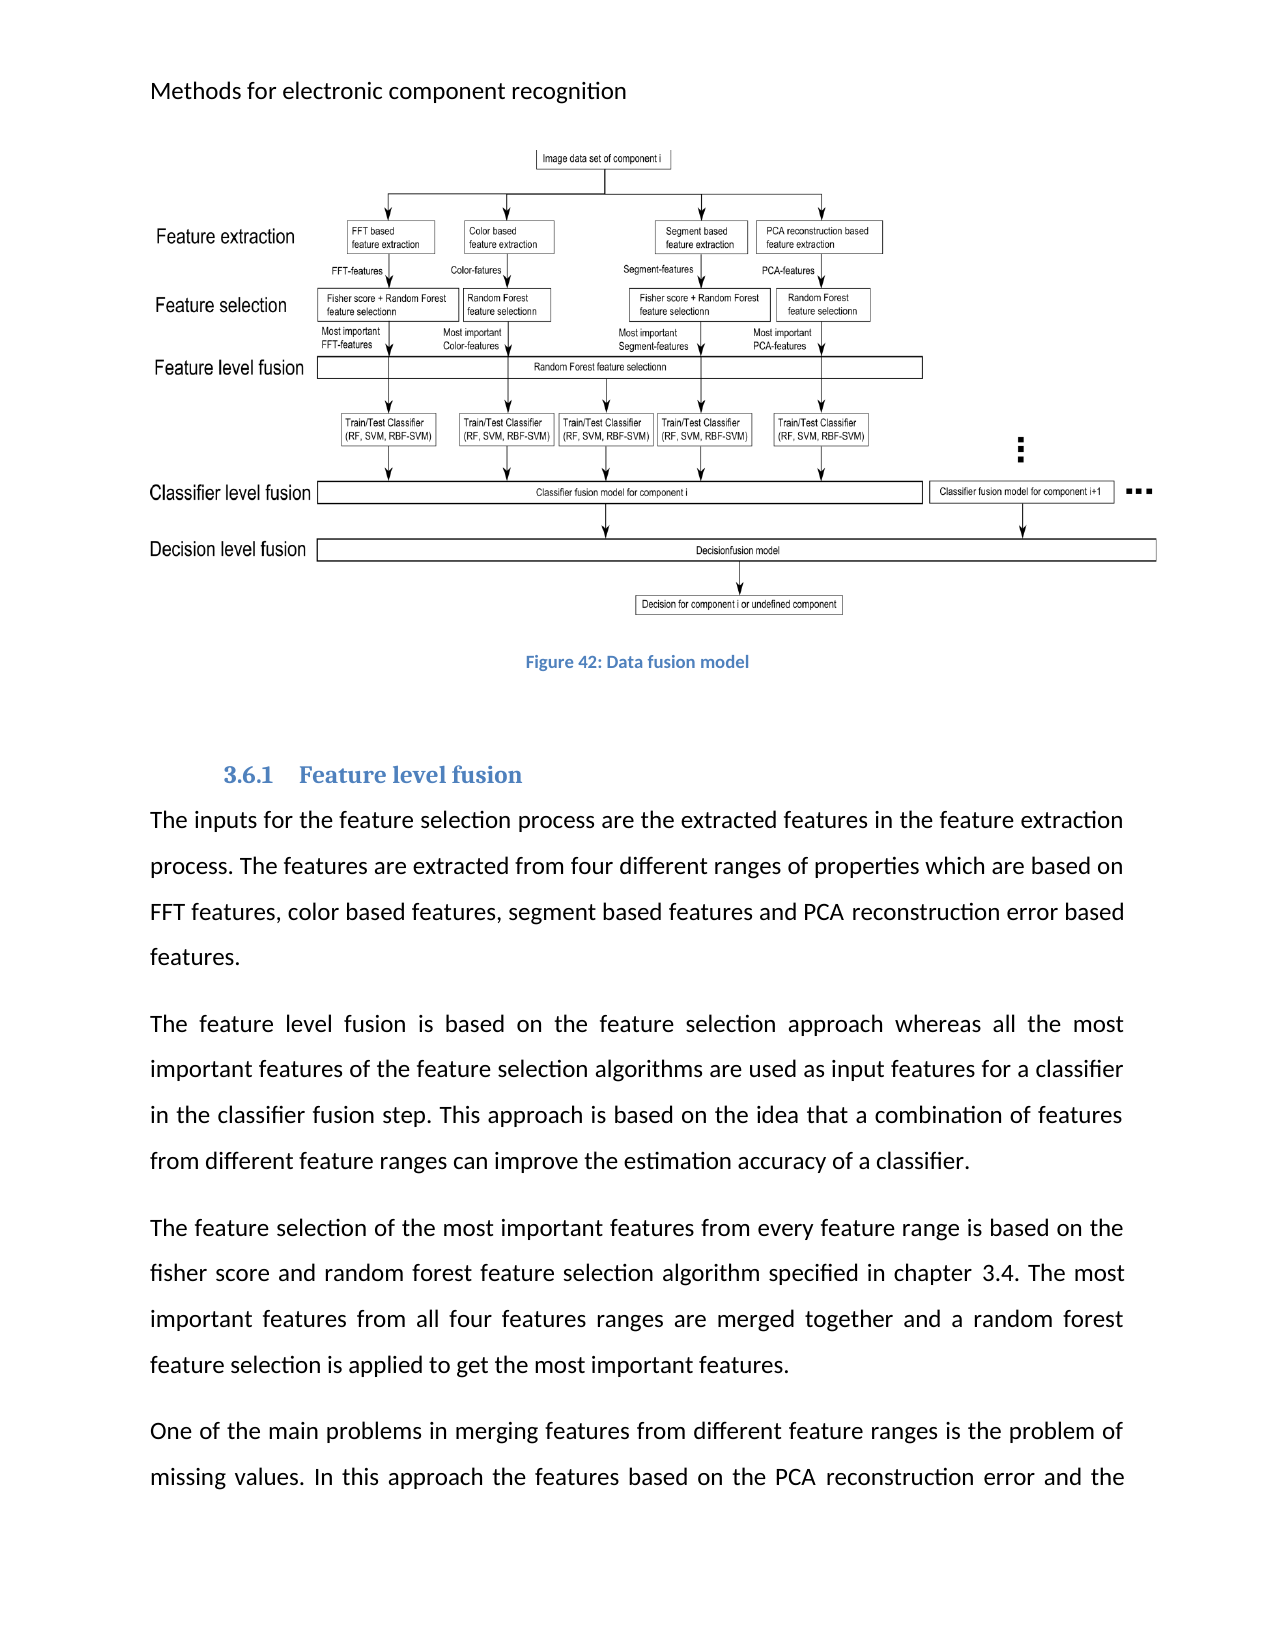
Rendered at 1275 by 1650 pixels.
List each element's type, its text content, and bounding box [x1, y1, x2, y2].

text The inputs for the feature selection process are the extracted features in the feature extraction process. The features are extracted from four different ranges of properties which are based on FFT features, color based features, segment based features and PCA reconstruction error based features. [150, 804, 1125, 972]
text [150, 1415, 1125, 1492]
text The feature level fusion is based on the feature selection approach whereas all the most important features of the feature selection algorithms are used as input features for a classifier in the classifier fusion step. This approach is based on the idea that a combination of features from different feature ranges can improve the estimation accuracy of a classifier. [150, 1008, 1125, 1176]
text The feature selection of the most important features from every feature range is based on the fisher score and random forest feature selection algorithm specified in chapter 3.4. The most important features from all four features ranges are merged together and a random forest feature selection is applied to get the most important features. [150, 1212, 1125, 1379]
picture [150, 150, 1157, 615]
subtitle Feature level fusion [224, 761, 1125, 790]
